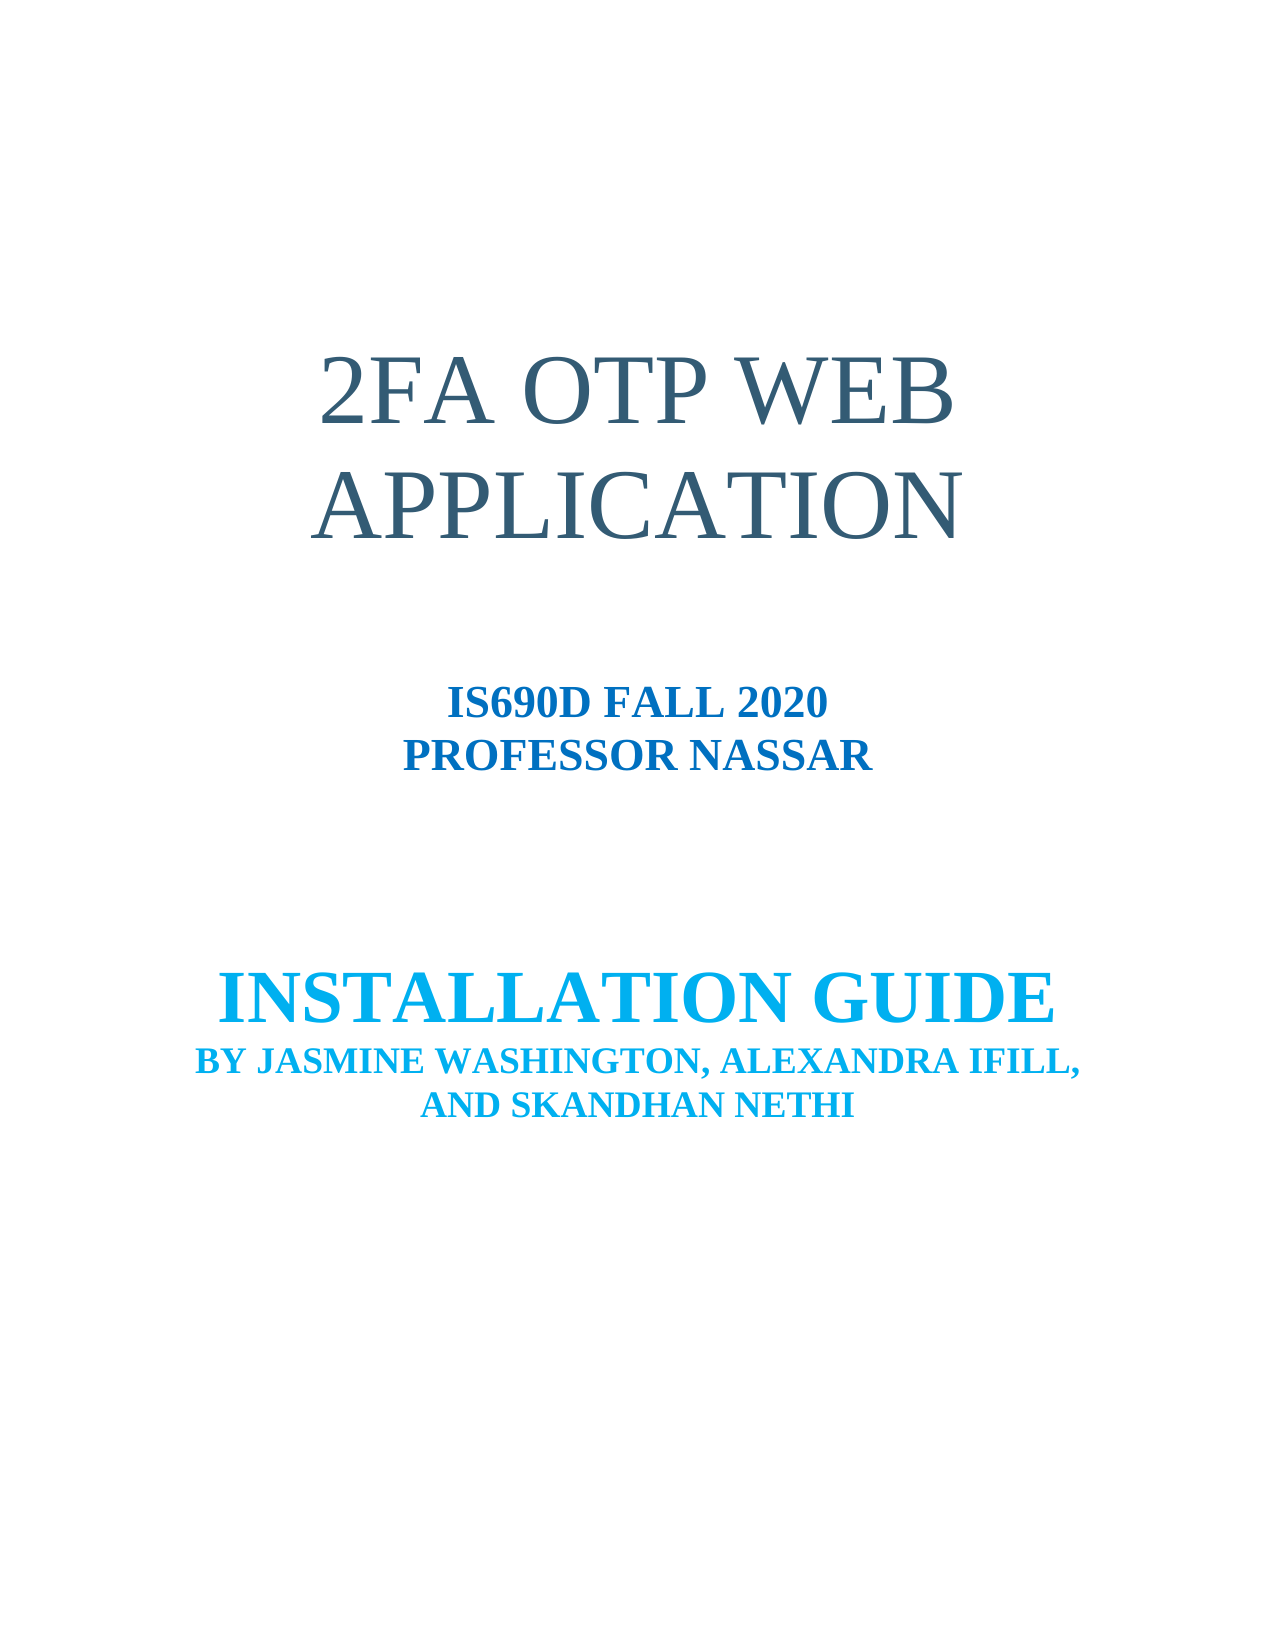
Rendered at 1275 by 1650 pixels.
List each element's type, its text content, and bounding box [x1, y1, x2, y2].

text Professor Nassar [150, 727, 1125, 780]
text By Jasmine Washington, Alexandra Ifill, and skandhan nethi [150, 1039, 1125, 1125]
text IS690D FAll 2020 [150, 675, 1125, 727]
text 2FA OTP Web Application [150, 330, 1125, 560]
text Installation guide [150, 953, 1125, 1039]
